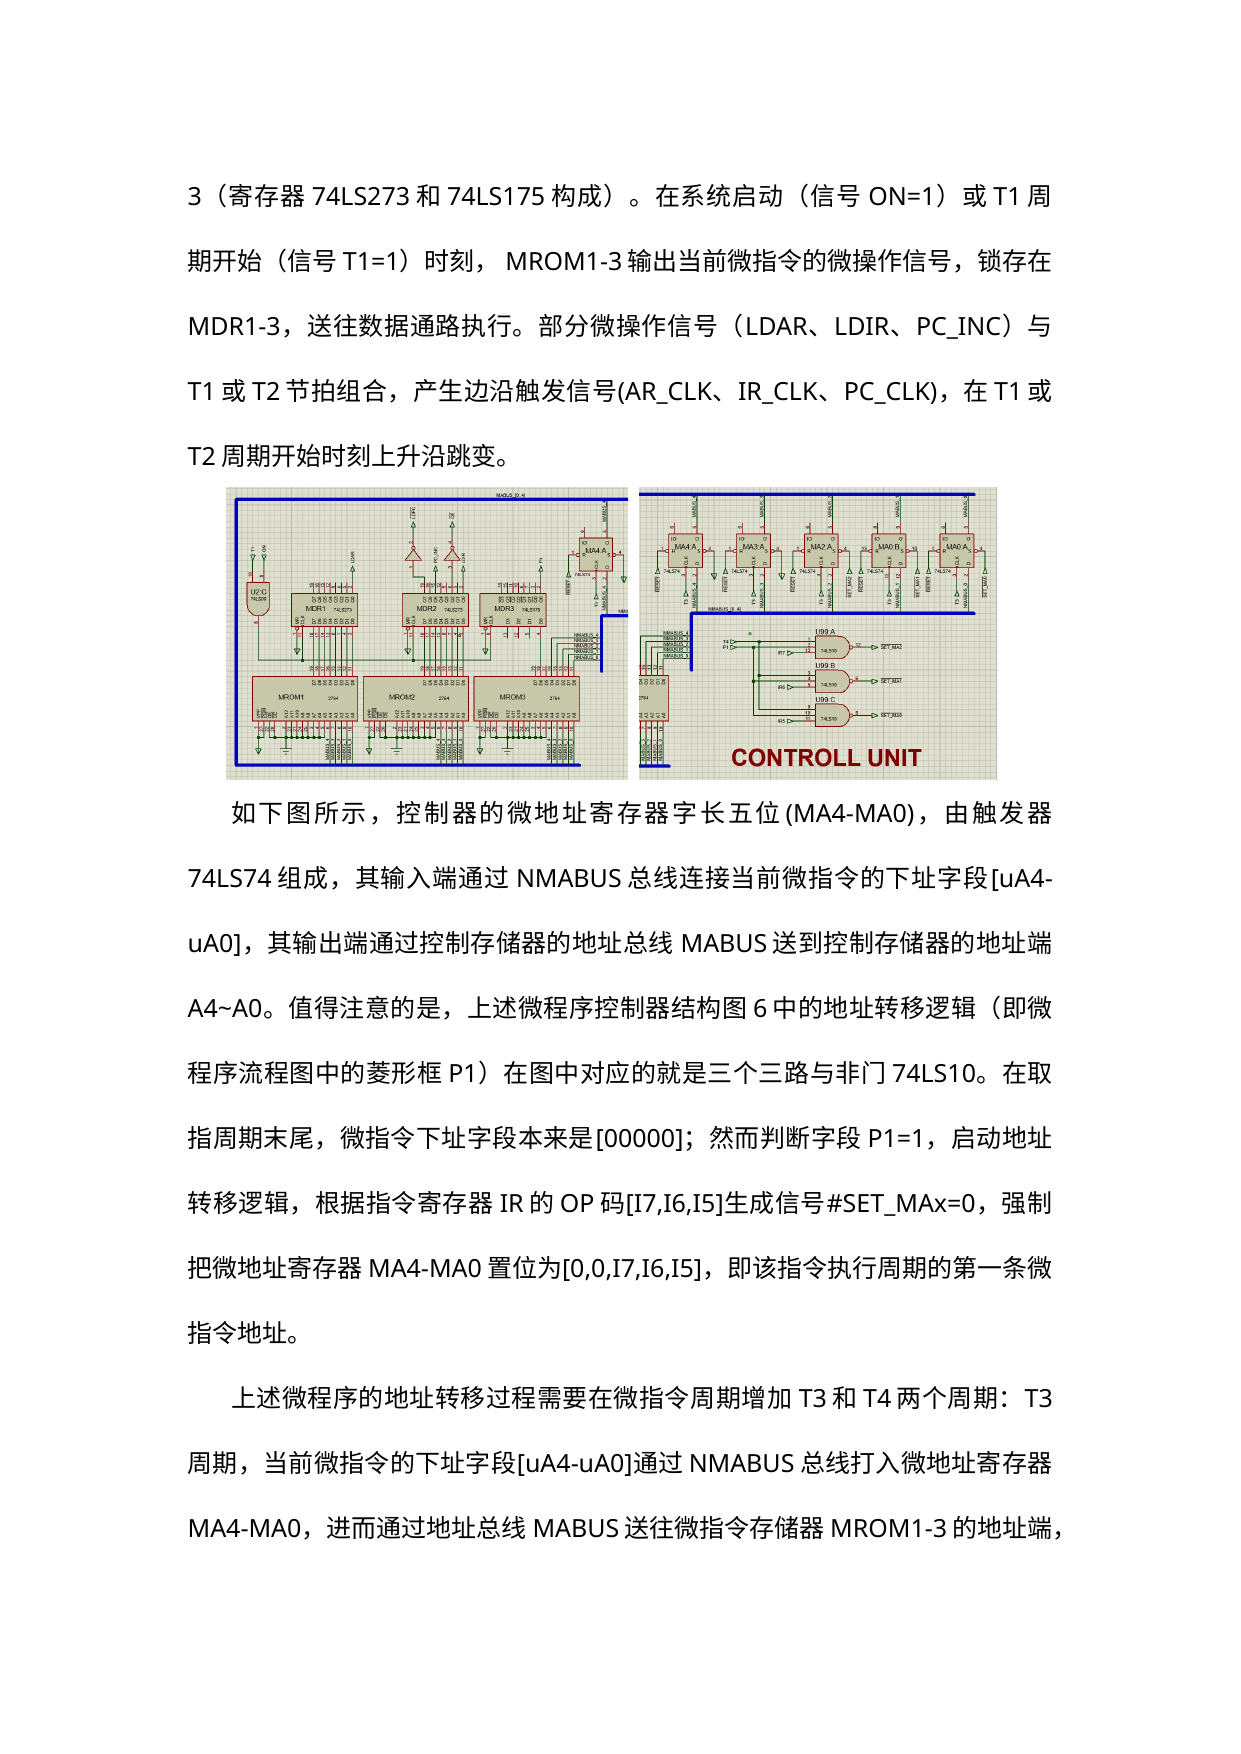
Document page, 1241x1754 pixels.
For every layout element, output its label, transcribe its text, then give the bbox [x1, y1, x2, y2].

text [187, 162, 1053, 487]
text 如下图所示，控制器的微地址寄存器字长五位(MA4-MA0)，由触发器74LS74组成，其输入端通过NMABUS总线连接当前微指令的下址字段[uA4-uA0]，其输出端通过控制存储器的地址总线MABUS送到控制存储器的地址端A4~A0。值得注意的是，上述微程序控制器结构图6中的地址转移逻辑（即微程序流程图中的菱形框P1）在图中对应的就是三个三路与非门74LS10。在取指周期末尾，微指令下址字段本来是[00000]；然而判断字段P1=1，启动地址转移逻辑，根据指令寄存器IR的OP码[I7,I6,I5]生成信号#SET_MAx=0，强制把微地址寄存器MA4-MA0置位为[0,0,I7,I6,I5]，即该指令执行周期的第一条微指令地址。 [187, 779, 1053, 1364]
picture [225, 487, 629, 780]
picture [639, 487, 998, 780]
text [187, 1364, 1053, 1559]
